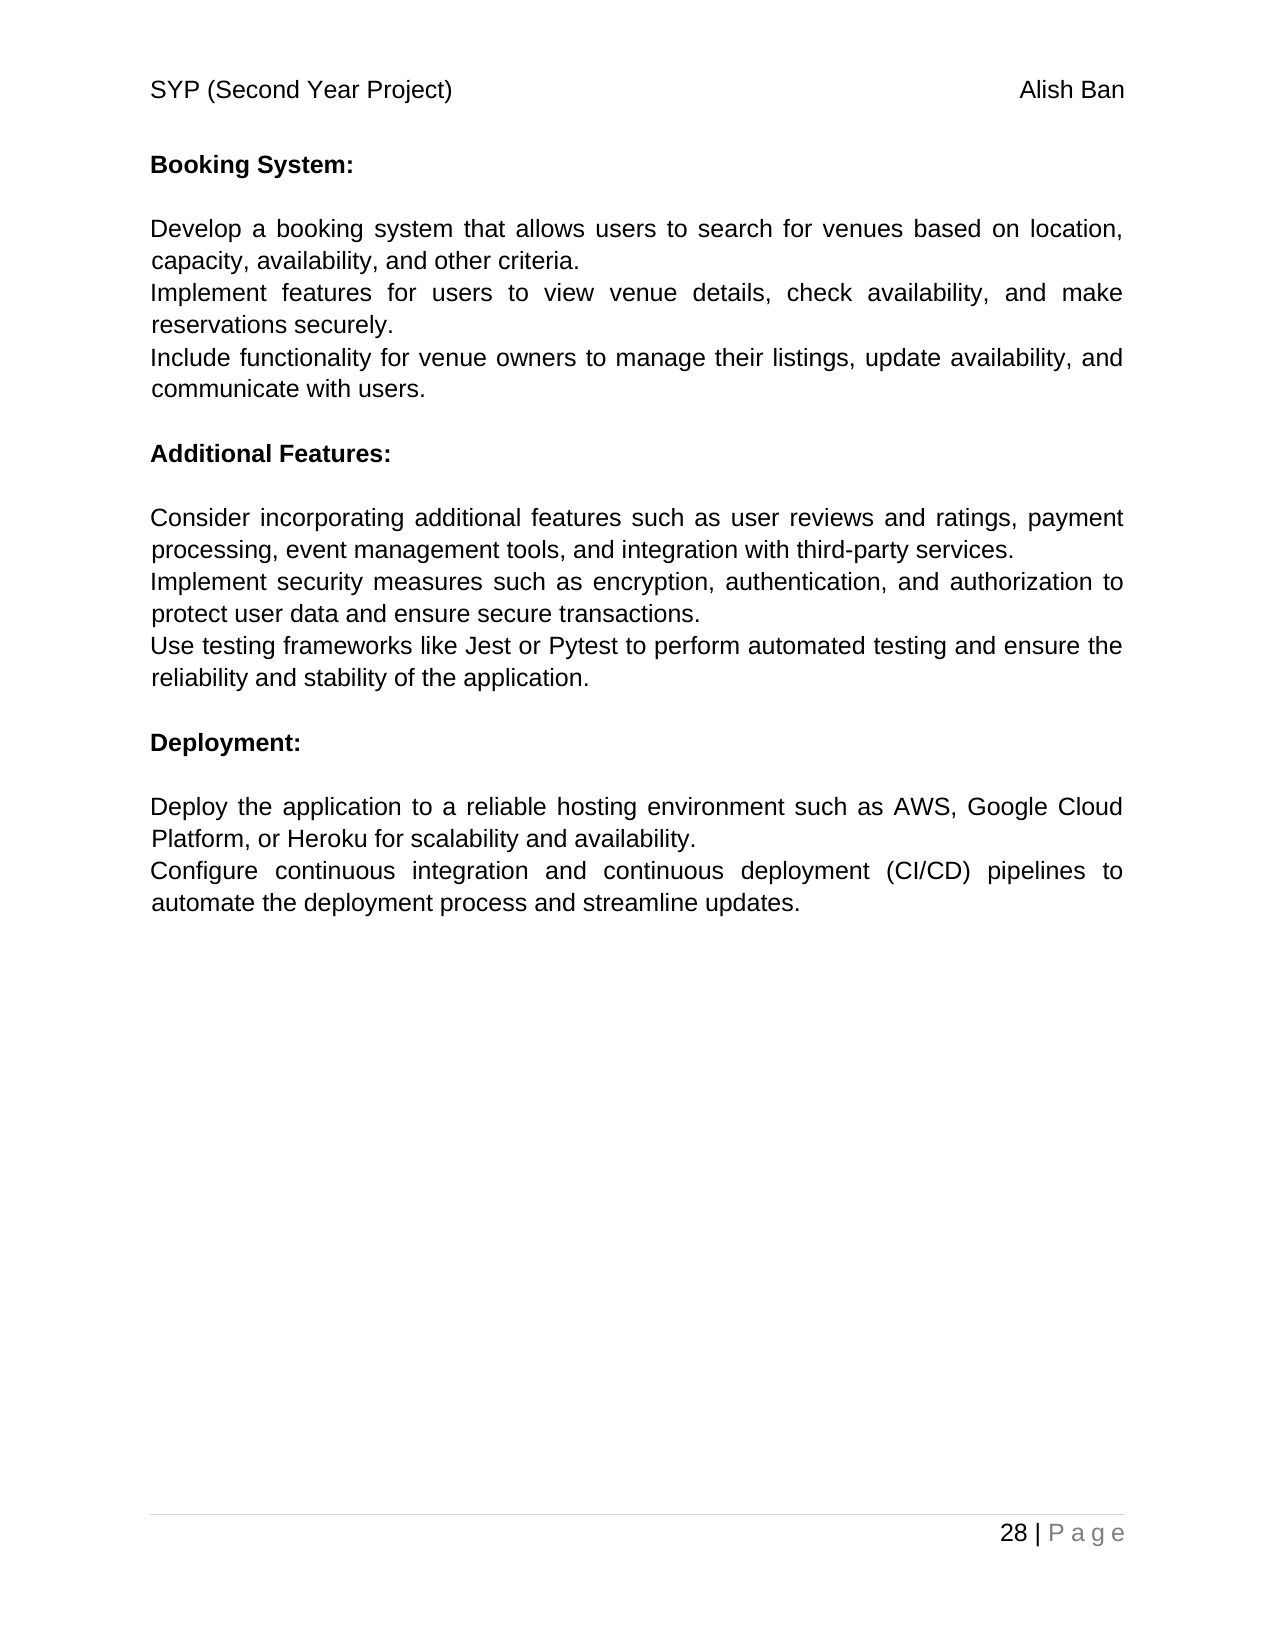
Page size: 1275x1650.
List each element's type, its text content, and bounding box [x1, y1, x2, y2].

text Develop a booking system that allows users to search for venues based on location, capacity, availability, and other criteria. [150, 214, 1125, 275]
text Deploy the application to a reliable hosting environment such as AWS, Google Cloud Platform, or Heroku for scalability and availability. [150, 792, 1125, 852]
text Deployment: [150, 727, 1125, 756]
text Booking System: [150, 150, 1125, 179]
text Additional Features: [150, 439, 1125, 467]
text Implement features for users to view venue details, check availability, and make reservations securely. [150, 278, 1125, 339]
text Consider incorporating additional features such as user reviews and ratings, payment processing, event management tools, and integration with third-party services. [150, 503, 1125, 564]
text Use testing frameworks like Jest or Pytest to perform automated testing and ensure the reliability and stability of the application. [150, 631, 1125, 692]
text Implement security measures such as encryption, authentication, and authorization to protect user data and ensure secure transactions. [150, 567, 1125, 628]
text Include functionality for venue owners to manage their listings, update availability, and communicate with users. [150, 342, 1125, 403]
text Configure continuous integration and continuous deployment (CI/CD) pipelines to automate the deployment process and streamline updates. [150, 856, 1125, 917]
